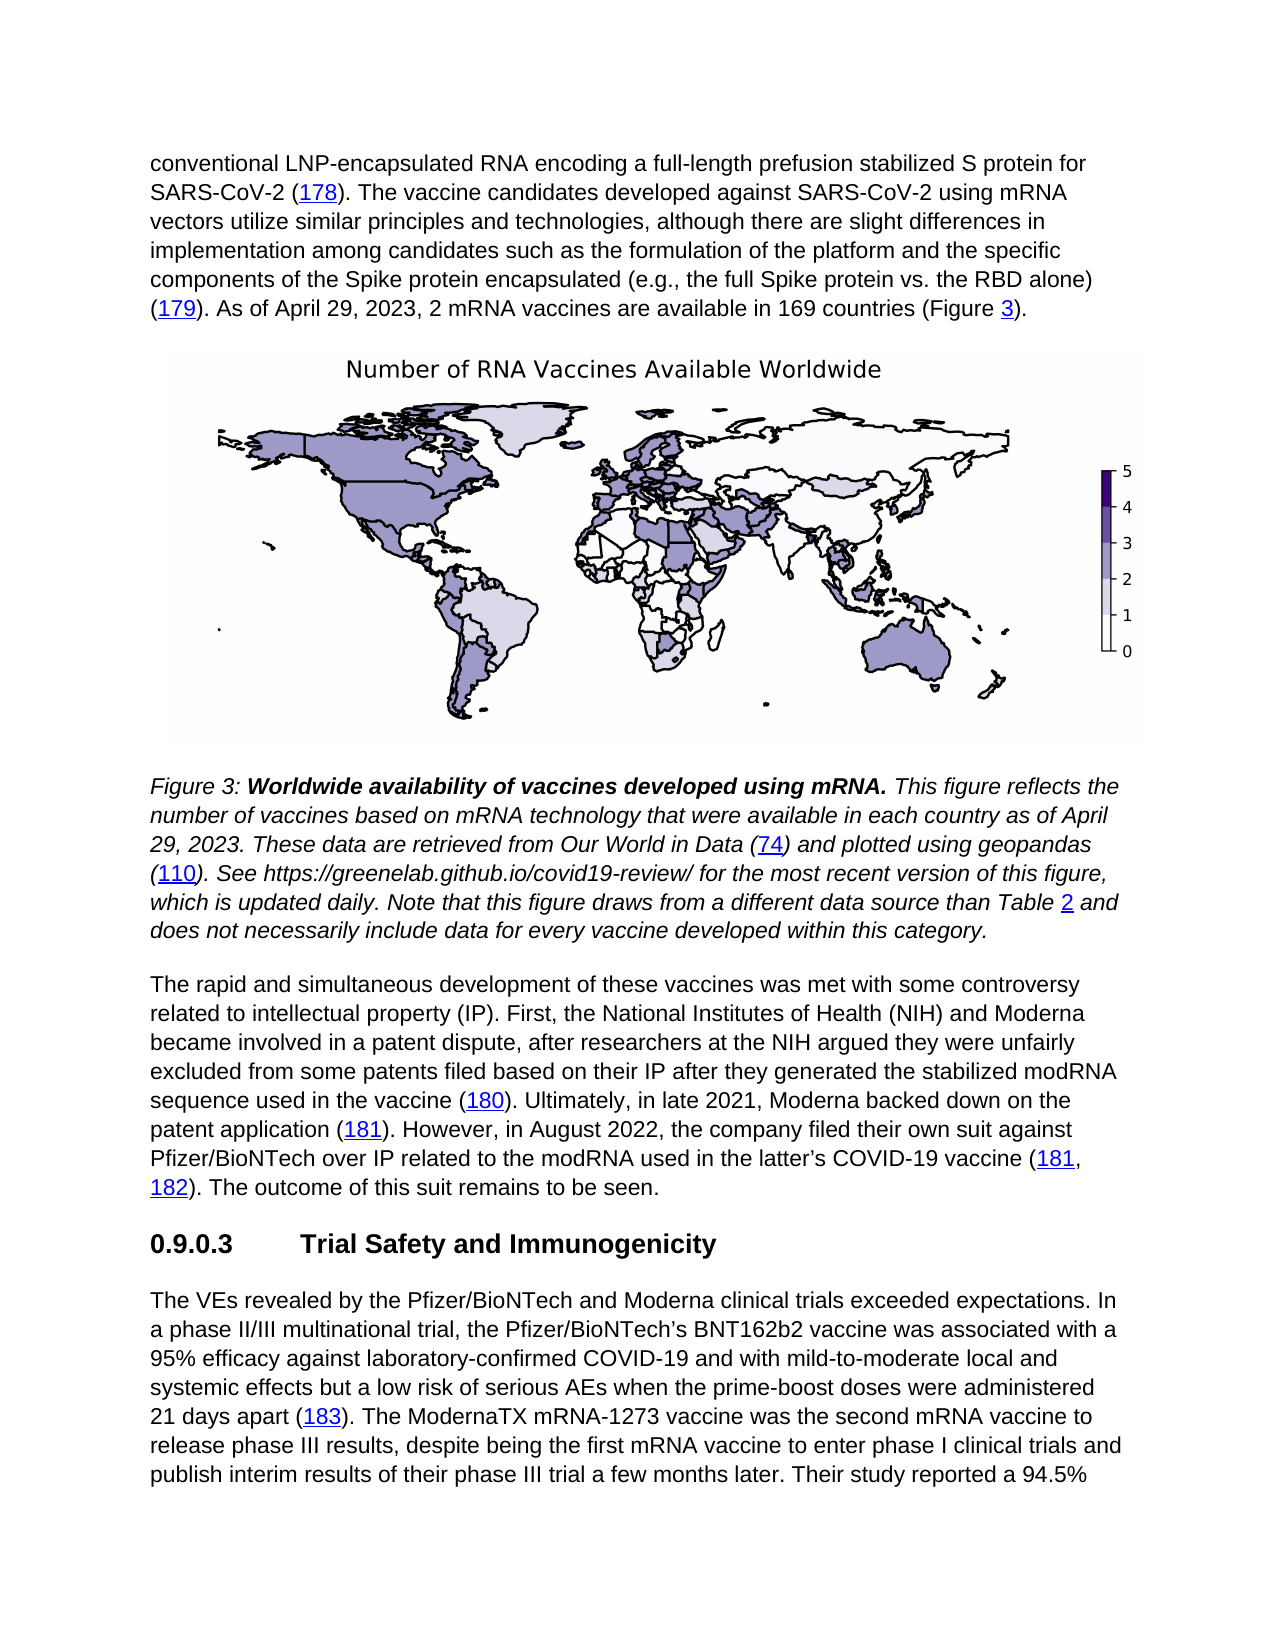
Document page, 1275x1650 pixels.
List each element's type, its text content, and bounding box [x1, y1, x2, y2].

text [150, 150, 1125, 321]
picture [168, 348, 1144, 746]
text The rapid and simultaneous development of these vaccines was met with some controversy related to intellectual property (IP). First, the National Institutes of Health (NIH) and Moderna became involved in a patent dispute, after researchers at the NIH argued they were unfairly excluded from some patents filed based on their IP after they generated the stabilized modRNA sequence used in the vaccine (180). Ultimately, in late 2021, Moderna backed down on the patent application (181). However, in August 2022, the company filed their own suit against Pfizer/BioNTech over IP related to the modRNA used in the latter’s COVID-19 vaccine (181, 182). The outcome of this suit remains to be seen. [150, 971, 1125, 1201]
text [150, 1287, 1125, 1488]
subtitle 0.9.0.3 Trial Safety and Immunogenicity [150, 1228, 1125, 1259]
text Figure 3: Worldwide availability of vaccines developed using mRNA. This figure reflects the number of vaccines based on mRNA technology that were available in each country as of April 29, 2023. These data are retrieved from Our World in Data (74) and plotted using geopandas (110). See https://greenelab.github.io/covid19-review/ for the most recent version of this figure, which is updated daily. Note that this figure draws from a different data source than Table 2 and does not necessarily include data for every vaccine developed within this category. [150, 773, 1125, 944]
